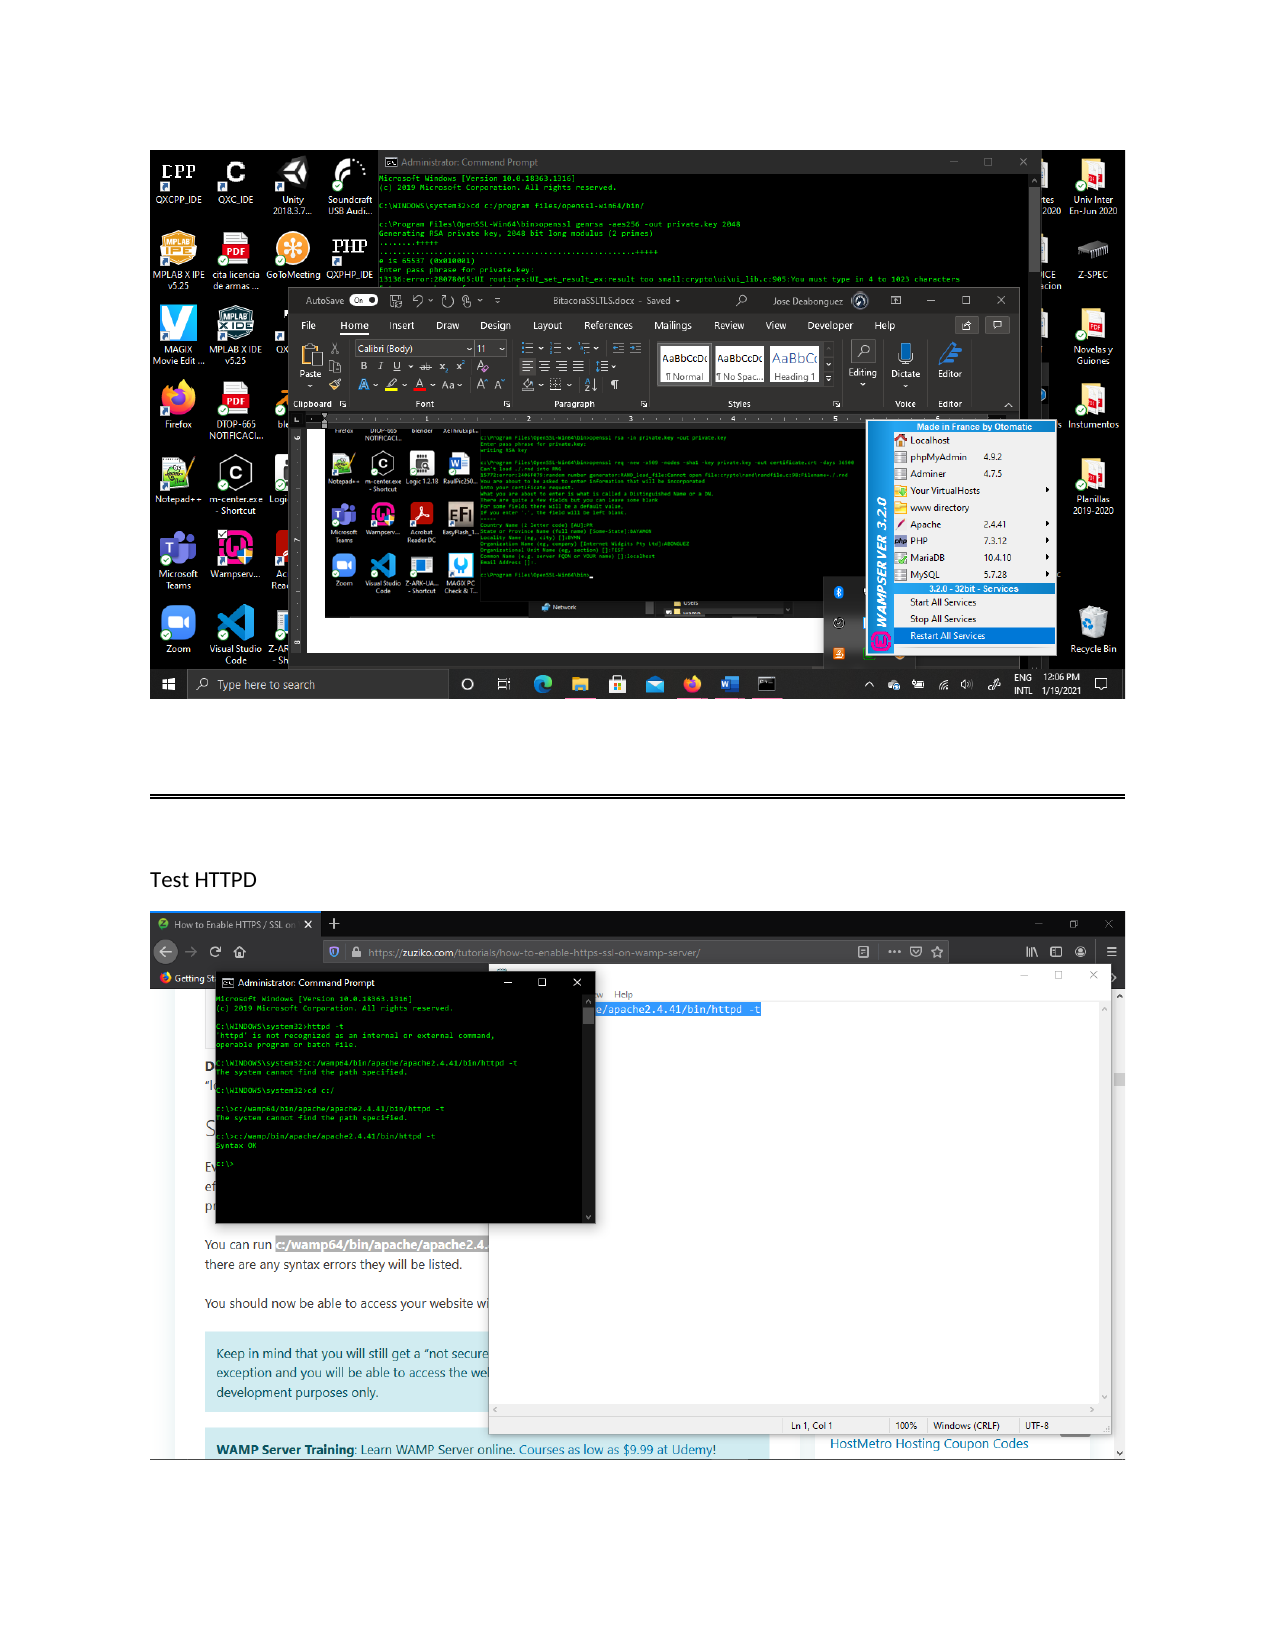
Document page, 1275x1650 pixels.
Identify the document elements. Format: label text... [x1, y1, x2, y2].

picture [150, 150, 1125, 699]
picture [150, 911, 1125, 1460]
text Test HTTPD [150, 865, 1125, 893]
